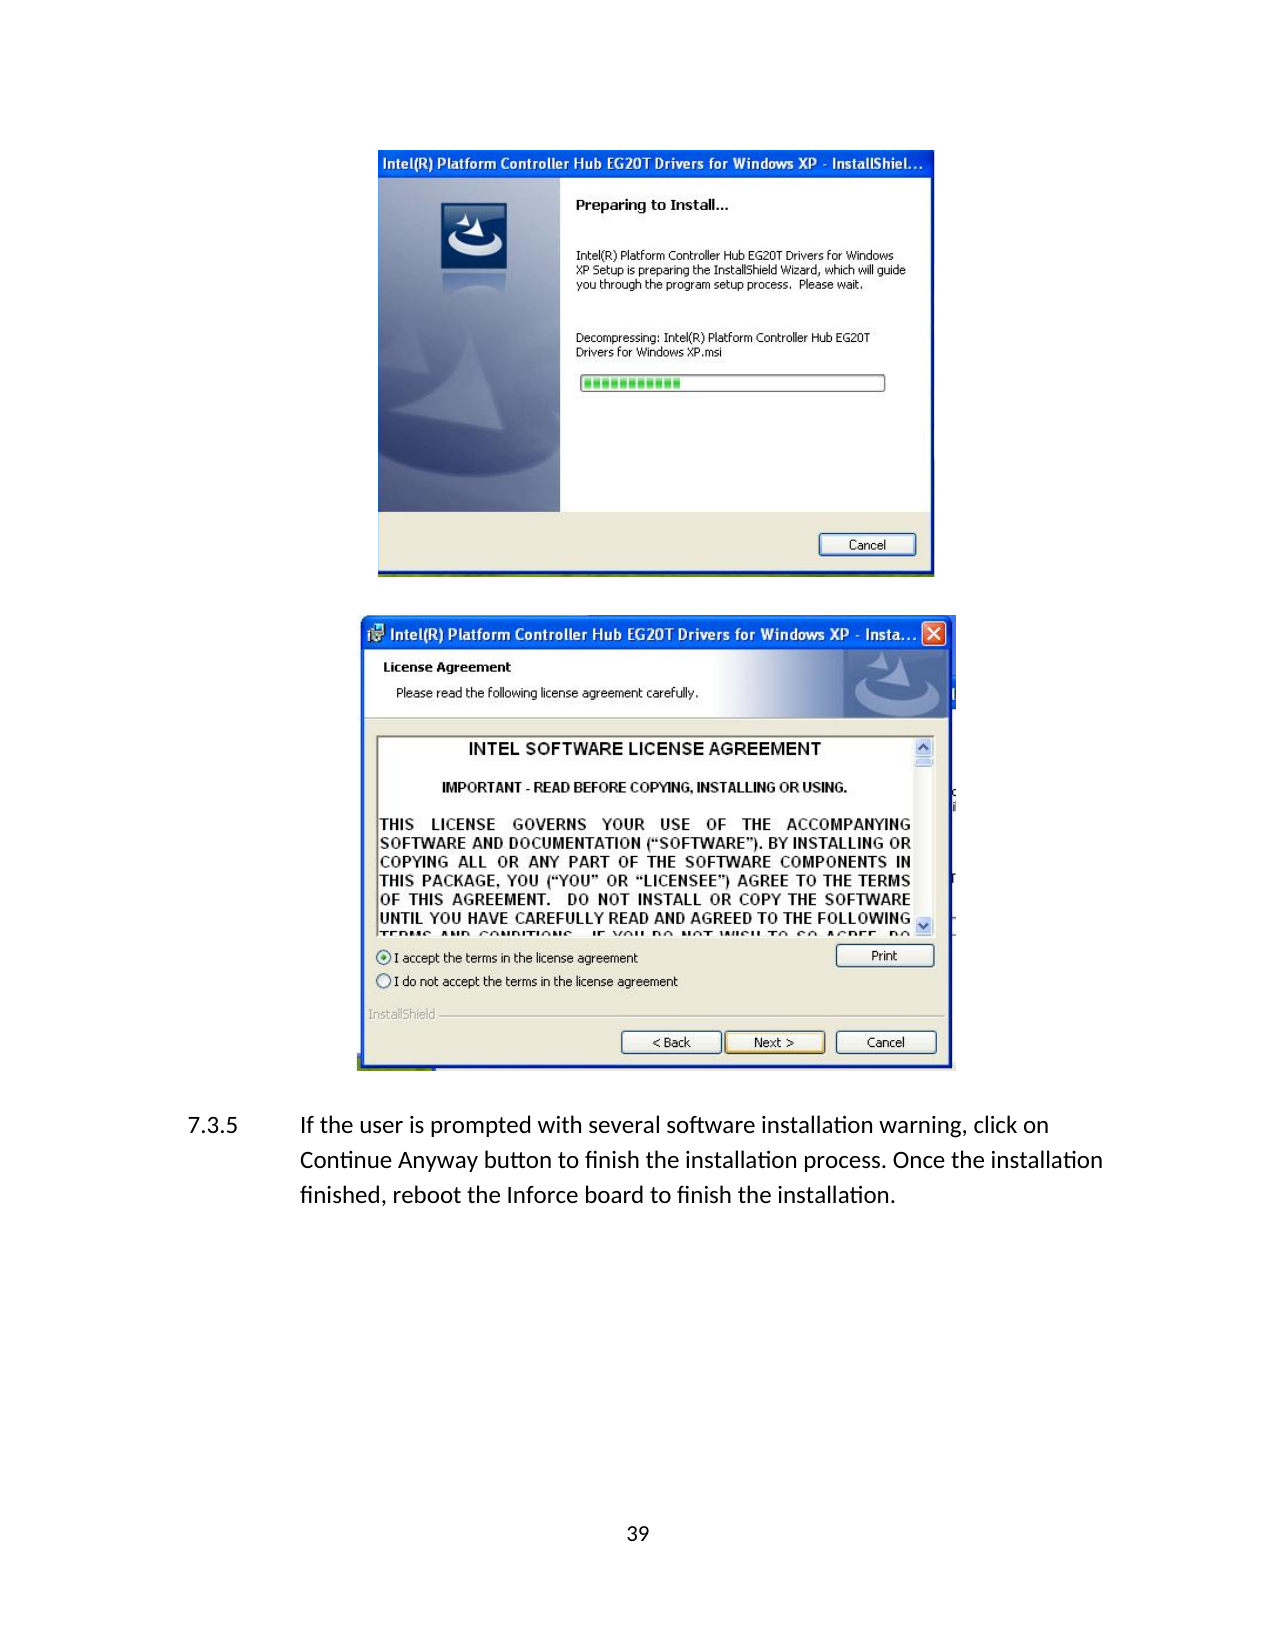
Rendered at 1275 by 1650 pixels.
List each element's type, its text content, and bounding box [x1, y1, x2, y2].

picture [356, 615, 956, 1071]
list 7.3.5 If the user is prompted with several software installation warning, click on Continue Anyway button to finish the installation process. Once the installation finished, reboot the Inforce board to finish the installation. [187, 1109, 1125, 1210]
picture [378, 150, 935, 577]
